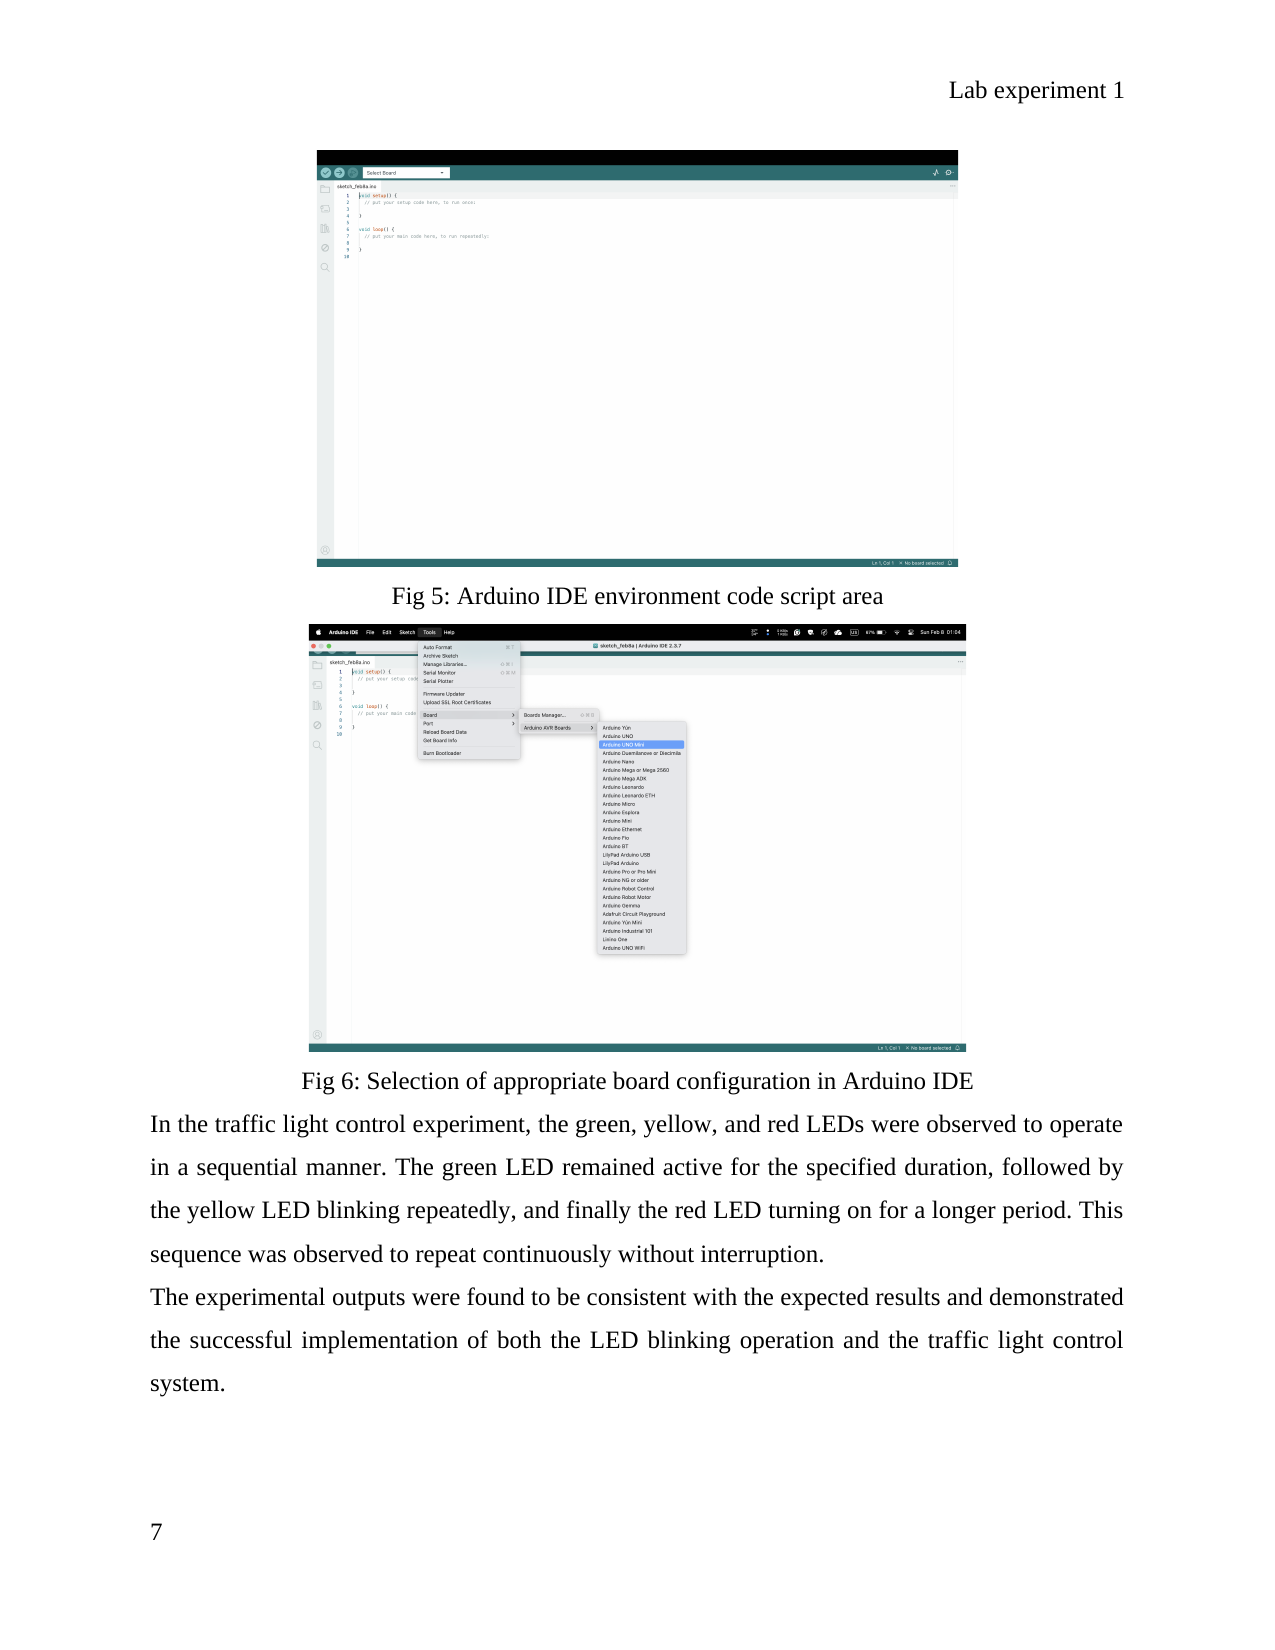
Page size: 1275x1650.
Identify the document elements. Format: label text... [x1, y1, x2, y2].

text Fig 5: Arduino IDE environment code script area [150, 581, 1125, 610]
text In the traffic light control experiment, the green, yellow, and red LEDs were observed to operate in a sequential manner. The green LED remained active for the specified duration, followed by the yellow LED blinking repeatedly, and finally the red LED turning on for a longer period. This sequence was observed to repeat continuously without interruption. [150, 1109, 1125, 1267]
picture [308, 624, 967, 1052]
text Fig 6: Selection of appropriate board configuration in Arduino IDE [150, 1066, 1125, 1095]
picture [316, 150, 959, 567]
text The experimental outputs were found to be consistent with the expected results and demonstrated the successful implementation of both the LED blinking operation and the traffic light control system. [150, 1282, 1125, 1397]
